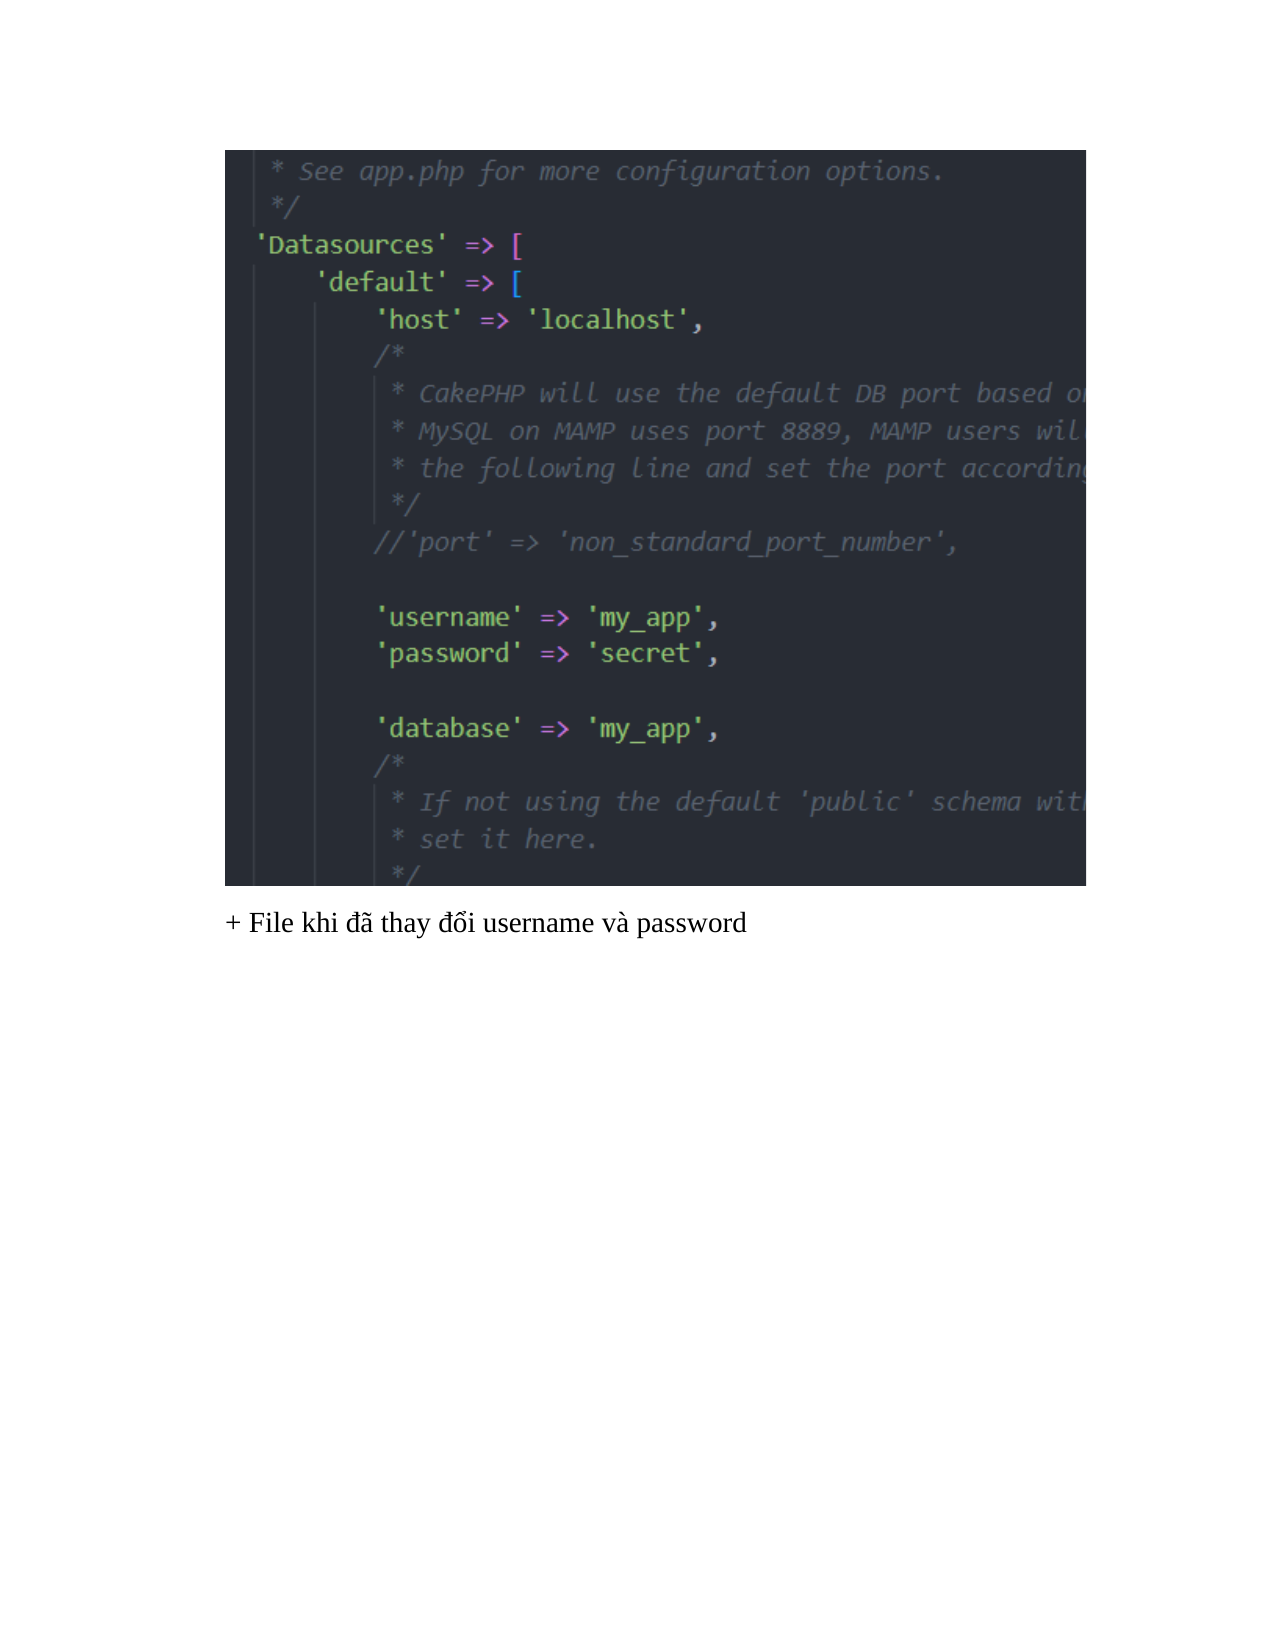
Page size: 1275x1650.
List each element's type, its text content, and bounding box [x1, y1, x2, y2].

picture [225, 150, 1087, 886]
text + File khi đã thay đổi username và password [225, 905, 1125, 939]
